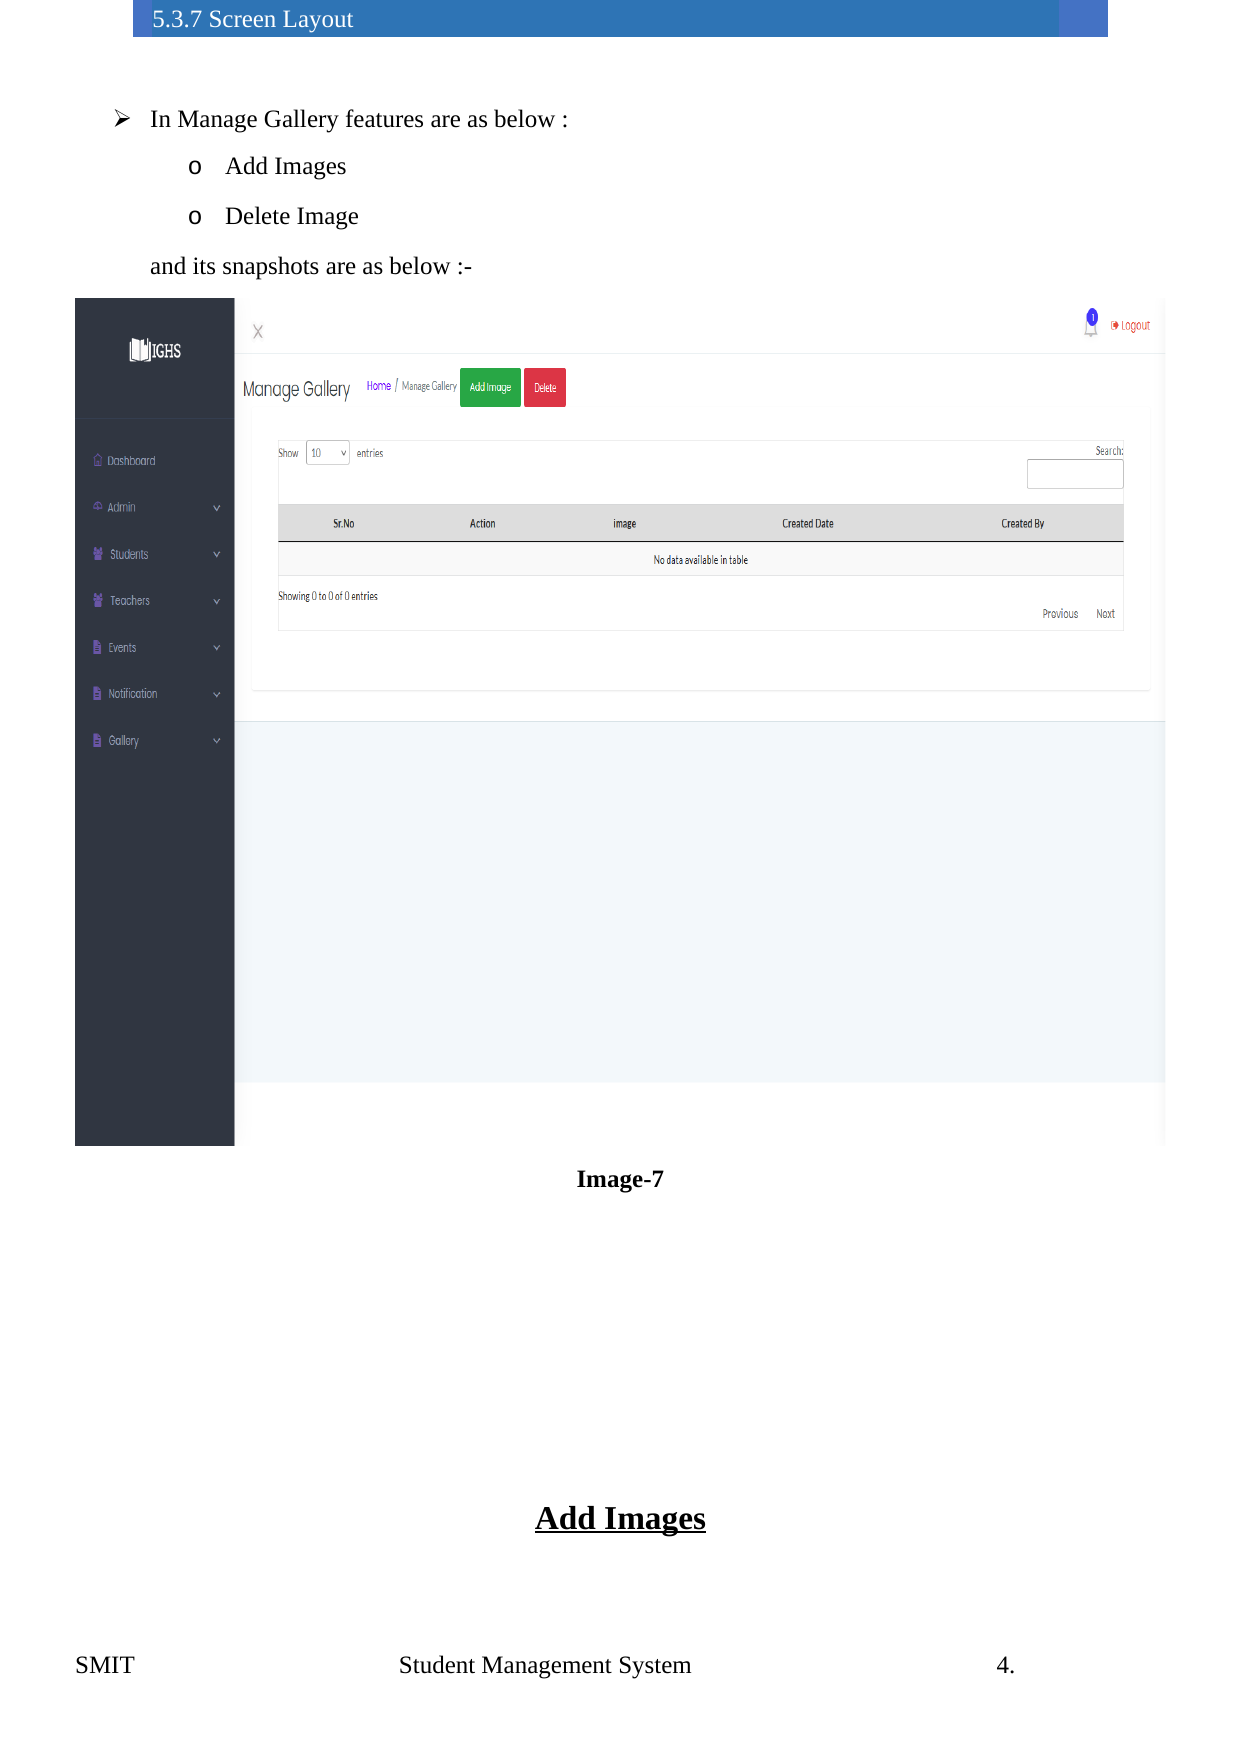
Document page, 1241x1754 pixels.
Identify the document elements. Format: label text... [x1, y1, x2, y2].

list Delete Image [187, 201, 1165, 232]
list In Manage Gallery features are as below : [112, 104, 1165, 132]
text Add Images [75, 1498, 1165, 1536]
list Add Images [187, 151, 1165, 182]
picture [75, 298, 1166, 1146]
list Image-7 [75, 1164, 1165, 1193]
list and its snapshots are as below :- [150, 251, 1165, 280]
